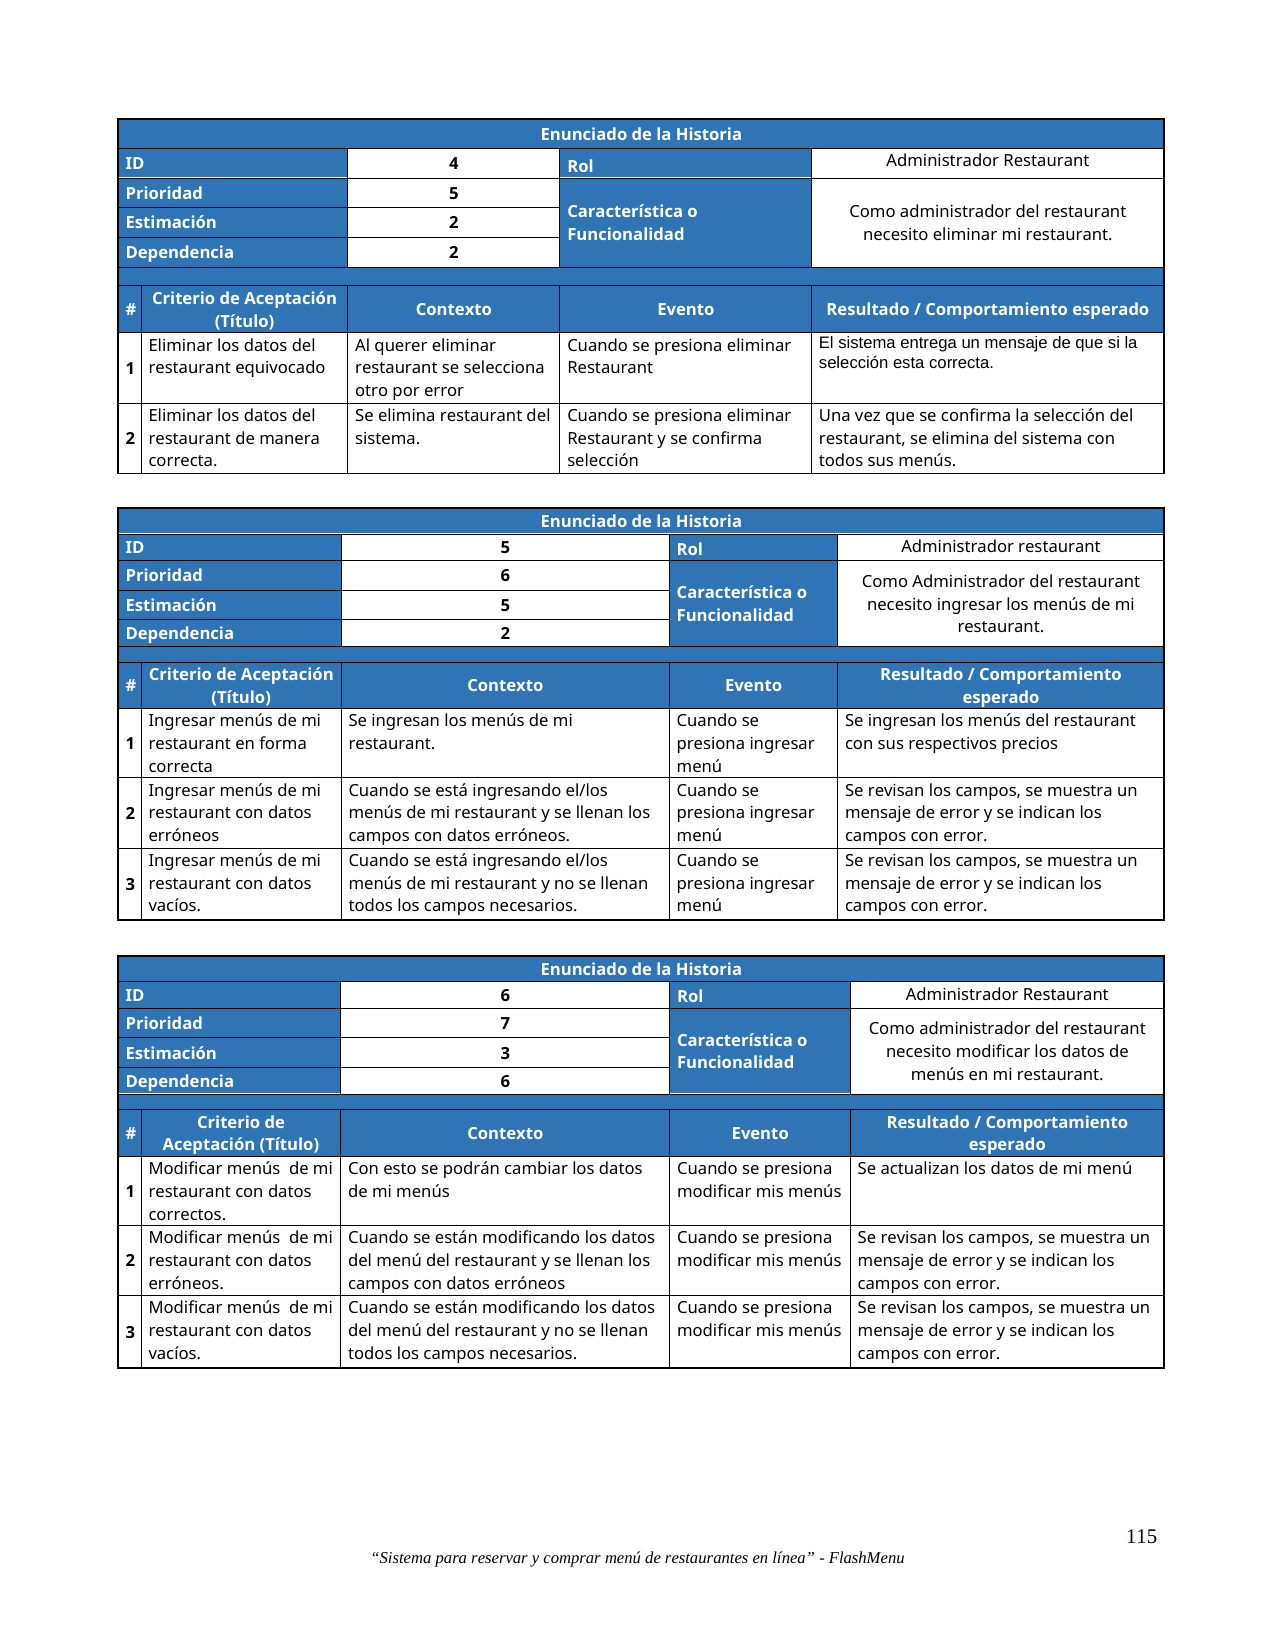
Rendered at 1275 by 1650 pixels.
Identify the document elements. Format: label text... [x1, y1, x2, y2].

table_cell 1 [119, 333, 141, 402]
table_cell ID [119, 982, 340, 1008]
table_cell Cuando se presiona eliminar Restaurant [560, 333, 811, 402]
table_cell Administrador Restaurant [812, 149, 1163, 177]
table_cell Una vez que se confirma la selección del restaurant, se elimina del sistema con todos sus menús. [812, 404, 1163, 473]
table_cell Se ingresan los menús del restaurant con sus respectivos precios [838, 709, 1163, 777]
table_cell Dependencia [119, 238, 347, 267]
table_cell Cuando se presiona ingresar menú [670, 778, 837, 847]
table_cell Contexto [348, 286, 559, 332]
table_cell Cuando se presiona eliminar Restaurant y se confirma selección [560, 404, 811, 473]
table_cell 6 [342, 561, 669, 590]
table_cell Cuando se presiona modificar mis menús [670, 1157, 850, 1225]
table_cell Con esto se podrán cambiar los datos de mi menús [341, 1157, 669, 1225]
table_cell Rol [560, 149, 811, 177]
table_cell [119, 1095, 1163, 1109]
table_cell Administrador Restaurant [851, 982, 1163, 1008]
table_cell 1 [119, 709, 141, 777]
table_cell Evento [670, 663, 837, 708]
table_cell 2 [348, 208, 559, 237]
table_cell Estimación [119, 591, 341, 619]
table_cell # [119, 1110, 141, 1156]
table_cell Dependencia [119, 1068, 340, 1093]
table_cell Cuando se presiona modificar mis menús [670, 1296, 850, 1367]
table_cell Se actualizan los datos de mi menú [851, 1157, 1163, 1225]
table_cell Contexto [342, 663, 669, 708]
table_cell Contexto [341, 1110, 669, 1156]
table_cell 2 [119, 1226, 141, 1295]
table_cell Criterio de Aceptación (Título) [142, 663, 341, 708]
table_cell # [119, 286, 141, 332]
table_cell Cuando se presiona modificar mis menús [670, 1226, 850, 1295]
table_cell Dependencia [119, 620, 341, 646]
table_cell Cuando se presiona ingresar menú [670, 849, 837, 919]
table_cell Se elimina restaurant del sistema. [348, 404, 559, 473]
table_cell Característica o Funcionalidad [670, 561, 837, 646]
table_cell [119, 647, 1163, 662]
table_cell 2 [119, 404, 141, 473]
table_cell Se revisan los campos, se muestra un mensaje de error y se indican los campos con error. [851, 1226, 1163, 1295]
table_cell Administrador restaurant [838, 535, 1163, 560]
table_cell Modificar menús de mi restaurant con datos erróneos. [142, 1226, 340, 1295]
table_cell 2 [348, 238, 559, 267]
table_cell Característica o Funcionalidad [560, 179, 811, 267]
table_cell Se revisan los campos, se muestra un mensaje de error y se indican los campos con error. [838, 849, 1163, 919]
table_cell Cuando se están modificando los datos del menú del restaurant y se llenan los campos con datos erróneos [341, 1226, 669, 1295]
table_cell 2 [342, 620, 669, 646]
table_cell Ingresar menús de mi restaurant con datos vacíos. [142, 849, 341, 919]
table_cell El sistema entrega un mensaje de que si la selección esta correcta. [812, 333, 1163, 402]
table_cell Modificar menús de mi restaurant con datos vacíos. [142, 1296, 340, 1367]
table_cell 2 [119, 778, 141, 847]
table_cell Cuando se está ingresando el/los menús de mi restaurant y se llenan los campos con datos erróneos. [342, 778, 669, 847]
table_cell ID [119, 535, 341, 560]
table_cell Evento [670, 1110, 850, 1156]
table_cell Resultado / Comportamiento esperado [838, 663, 1163, 708]
table_header Enunciado de la Historia [119, 957, 1163, 981]
table_cell Cuando se están modificando los datos del menú del restaurant y no se llenan todos los campos necesarios. [341, 1296, 669, 1367]
table_cell 6 [341, 982, 669, 1008]
table_cell 5 [348, 179, 559, 207]
table_cell # [119, 663, 141, 708]
table_cell [119, 268, 1163, 285]
table_cell Resultado / Comportamiento esperado [851, 1110, 1163, 1156]
table_cell Al querer eliminar restaurant se selecciona otro por error [348, 333, 559, 402]
table_header Enunciado de la Historia [119, 509, 1163, 533]
table_cell Cuando se presiona ingresar menú [670, 709, 837, 777]
table_cell Se revisan los campos, se muestra un mensaje de error y se indican los campos con error. [838, 778, 1163, 847]
table_cell Ingresar menús de mi restaurant con datos erróneos [142, 778, 341, 847]
table_cell Estimación [119, 208, 347, 237]
table_cell Criterio de Aceptación (Título) [142, 1110, 340, 1156]
table_cell 5 [342, 535, 669, 560]
table_cell Criterio de Aceptación (Título) [142, 286, 347, 332]
table_cell Cuando se está ingresando el/los menús de mi restaurant y no se llenan todos los campos necesarios. [342, 849, 669, 919]
table_cell Como administrador del restaurant necesito modificar los datos de menús en mi restaurant. [851, 1009, 1163, 1093]
table_cell 3 [341, 1038, 669, 1067]
table_cell Se revisan los campos, se muestra un mensaje de error y se indican los campos con error. [851, 1296, 1163, 1367]
table_cell 7 [341, 1009, 669, 1037]
table_cell 3 [119, 849, 141, 919]
table_cell Eliminar los datos del restaurant de manera correcta. [142, 404, 347, 473]
table_cell Rol [670, 535, 837, 560]
table_cell 4 [348, 149, 559, 177]
table_cell Prioridad [119, 1009, 340, 1037]
table_cell Como administrador del restaurant necesito eliminar mi restaurant. [812, 179, 1163, 267]
table_header Enunciado de la Historia [119, 120, 1163, 148]
table_cell 1 [119, 1157, 141, 1225]
table_cell ID [119, 149, 347, 177]
table_cell Eliminar los datos del restaurant equivocado [142, 333, 347, 402]
table_cell Resultado / Comportamiento esperado [812, 286, 1163, 332]
table_cell Prioridad [119, 561, 341, 590]
table_cell Rol [670, 982, 850, 1008]
table_cell Se ingresan los menús de mi restaurant. [342, 709, 669, 777]
table_cell Como Administrador del restaurant necesito ingresar los menús de mi restaurant. [838, 561, 1163, 646]
table_cell 6 [341, 1068, 669, 1093]
table_cell Evento [560, 286, 811, 332]
table_cell Modificar menús de mi restaurant con datos correctos. [142, 1157, 340, 1225]
table_cell Prioridad [119, 179, 347, 207]
table_cell Característica o Funcionalidad [670, 1009, 850, 1093]
table_cell 3 [119, 1296, 141, 1367]
table_cell 5 [342, 591, 669, 619]
table_cell Ingresar menús de mi restaurant en forma correcta [142, 709, 341, 777]
table_cell Estimación [119, 1038, 340, 1067]
